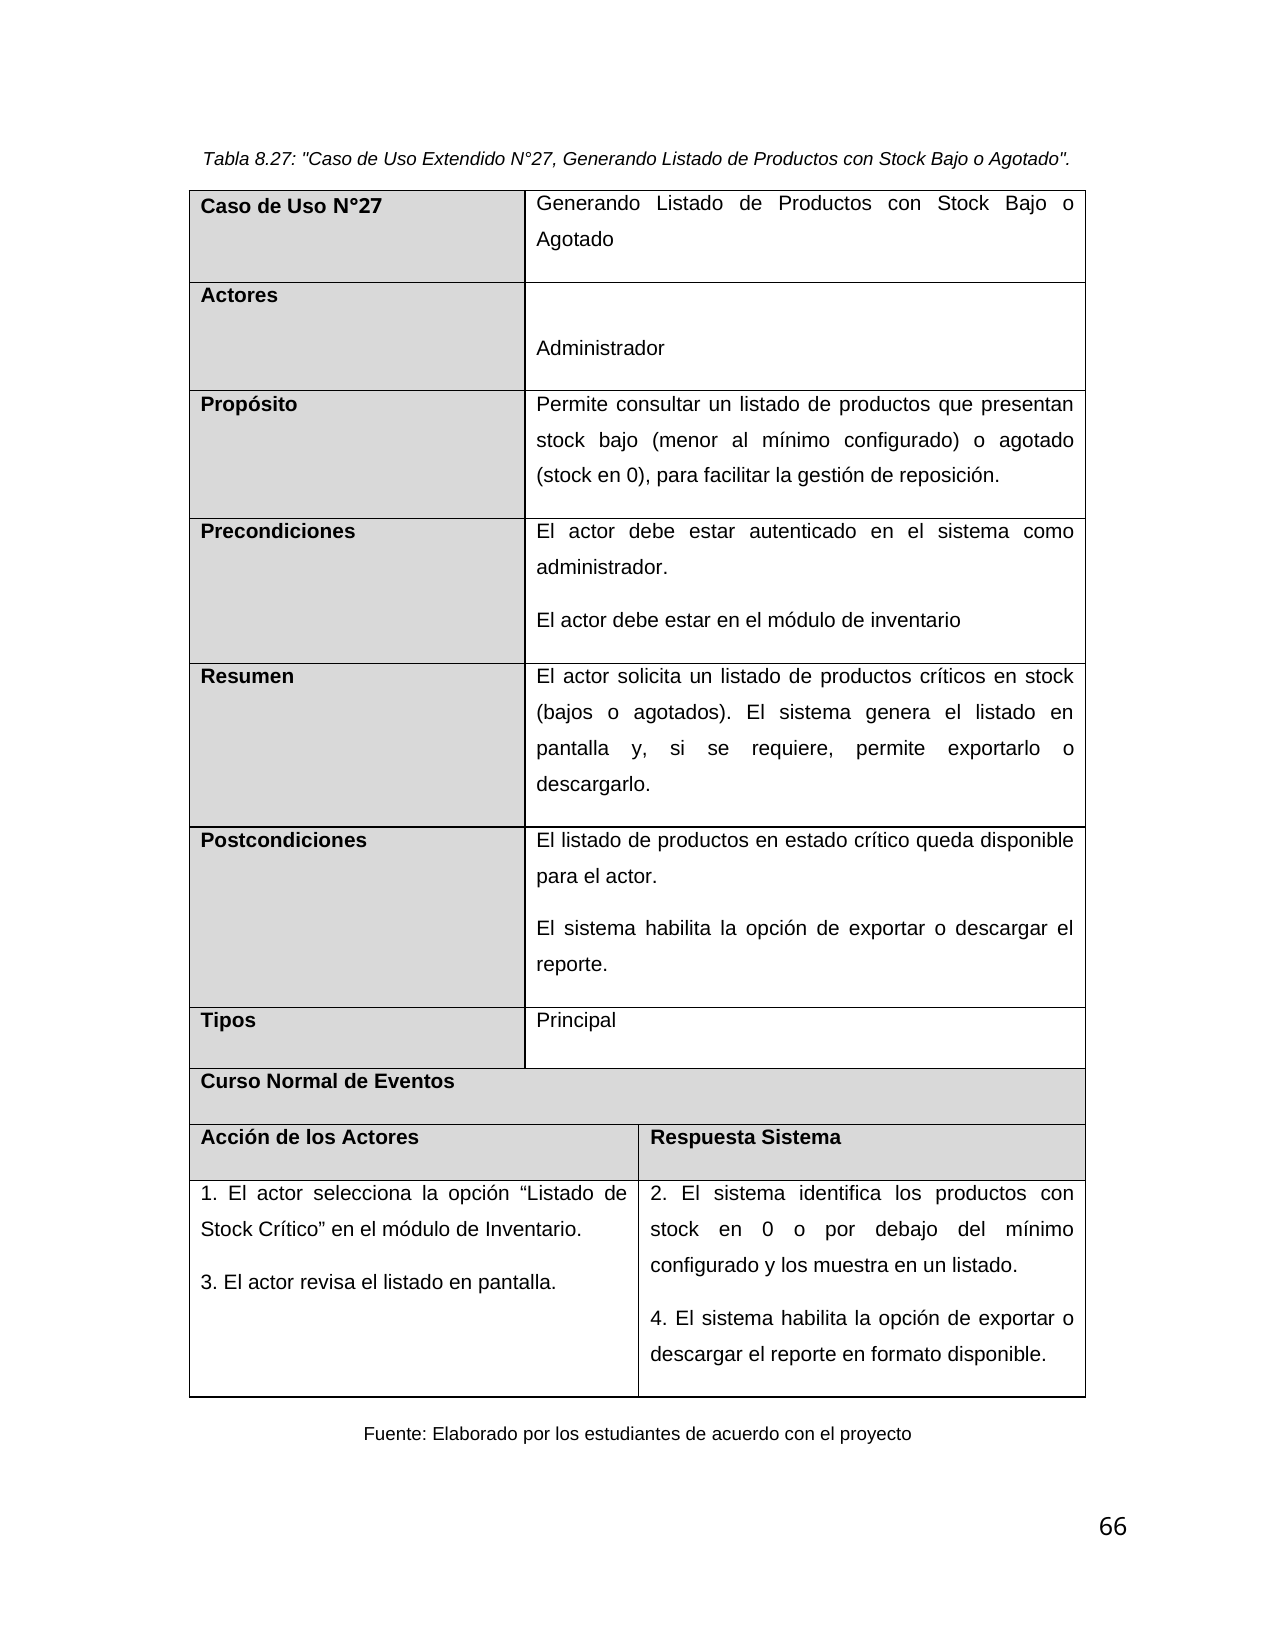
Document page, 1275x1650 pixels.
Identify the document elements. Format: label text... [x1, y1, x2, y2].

table_cell Propósito [190, 391, 524, 518]
text Tabla 8.27: "Caso de Uso Extendido N°27, Generando Listado de Productos con Stock Bajo o Agotado". [148, 148, 1127, 169]
table_cell Precondiciones [190, 519, 524, 663]
text Fuente: Elaborado por los estudiantes de acuerdo con el proyecto [148, 1422, 1127, 1444]
table_cell Actores [190, 283, 524, 390]
table_cell Permite consultar un listado de productos que presentan stock bajo (menor al mínimo configurado) o agotado (stock en 0), para facilitar la gestión de reposición. [526, 391, 1085, 518]
table_cell Postcondiciones [190, 828, 524, 1007]
table_cell Respuesta Sistema [639, 1125, 1085, 1180]
table_header Caso de Uso N°27 [190, 191, 524, 282]
table_cell Acción de los Actores [190, 1125, 638, 1180]
table_cell 1. El actor selecciona la opción “Listado de Stock Crítico” en el módulo de Inventario. 3. El actor revisa el listado en pantalla. [190, 1181, 638, 1396]
table_cell El listado de productos en estado crítico queda disponible para el actor. El sistema habilita la opción de exportar o descargar el reporte. [526, 828, 1085, 1007]
table_cell Principal [526, 1008, 1085, 1068]
table_cell Resumen [190, 664, 524, 826]
table_cell El actor solicita un listado de productos críticos en stock (bajos o agotados). El sistema genera el listado en pantalla y, si se requiere, permite exportarlo o descargarlo. [526, 664, 1085, 826]
table_header Generando Listado de Productos con Stock Bajo o Agotado [526, 191, 1085, 282]
table_cell El actor debe estar autenticado en el sistema como administrador. El actor debe estar en el módulo de inventario [526, 519, 1085, 663]
table_cell Tipos [190, 1008, 524, 1068]
table_cell Curso Normal de Eventos [190, 1069, 1085, 1124]
table_cell 2. El sistema identifica los productos con stock en 0 o por debajo del mínimo configurado y los muestra en un listado. 4. El sistema habilita la opción de exportar o descargar el reporte en formato disponible. [639, 1181, 1085, 1396]
table_cell Administrador [526, 283, 1085, 390]
